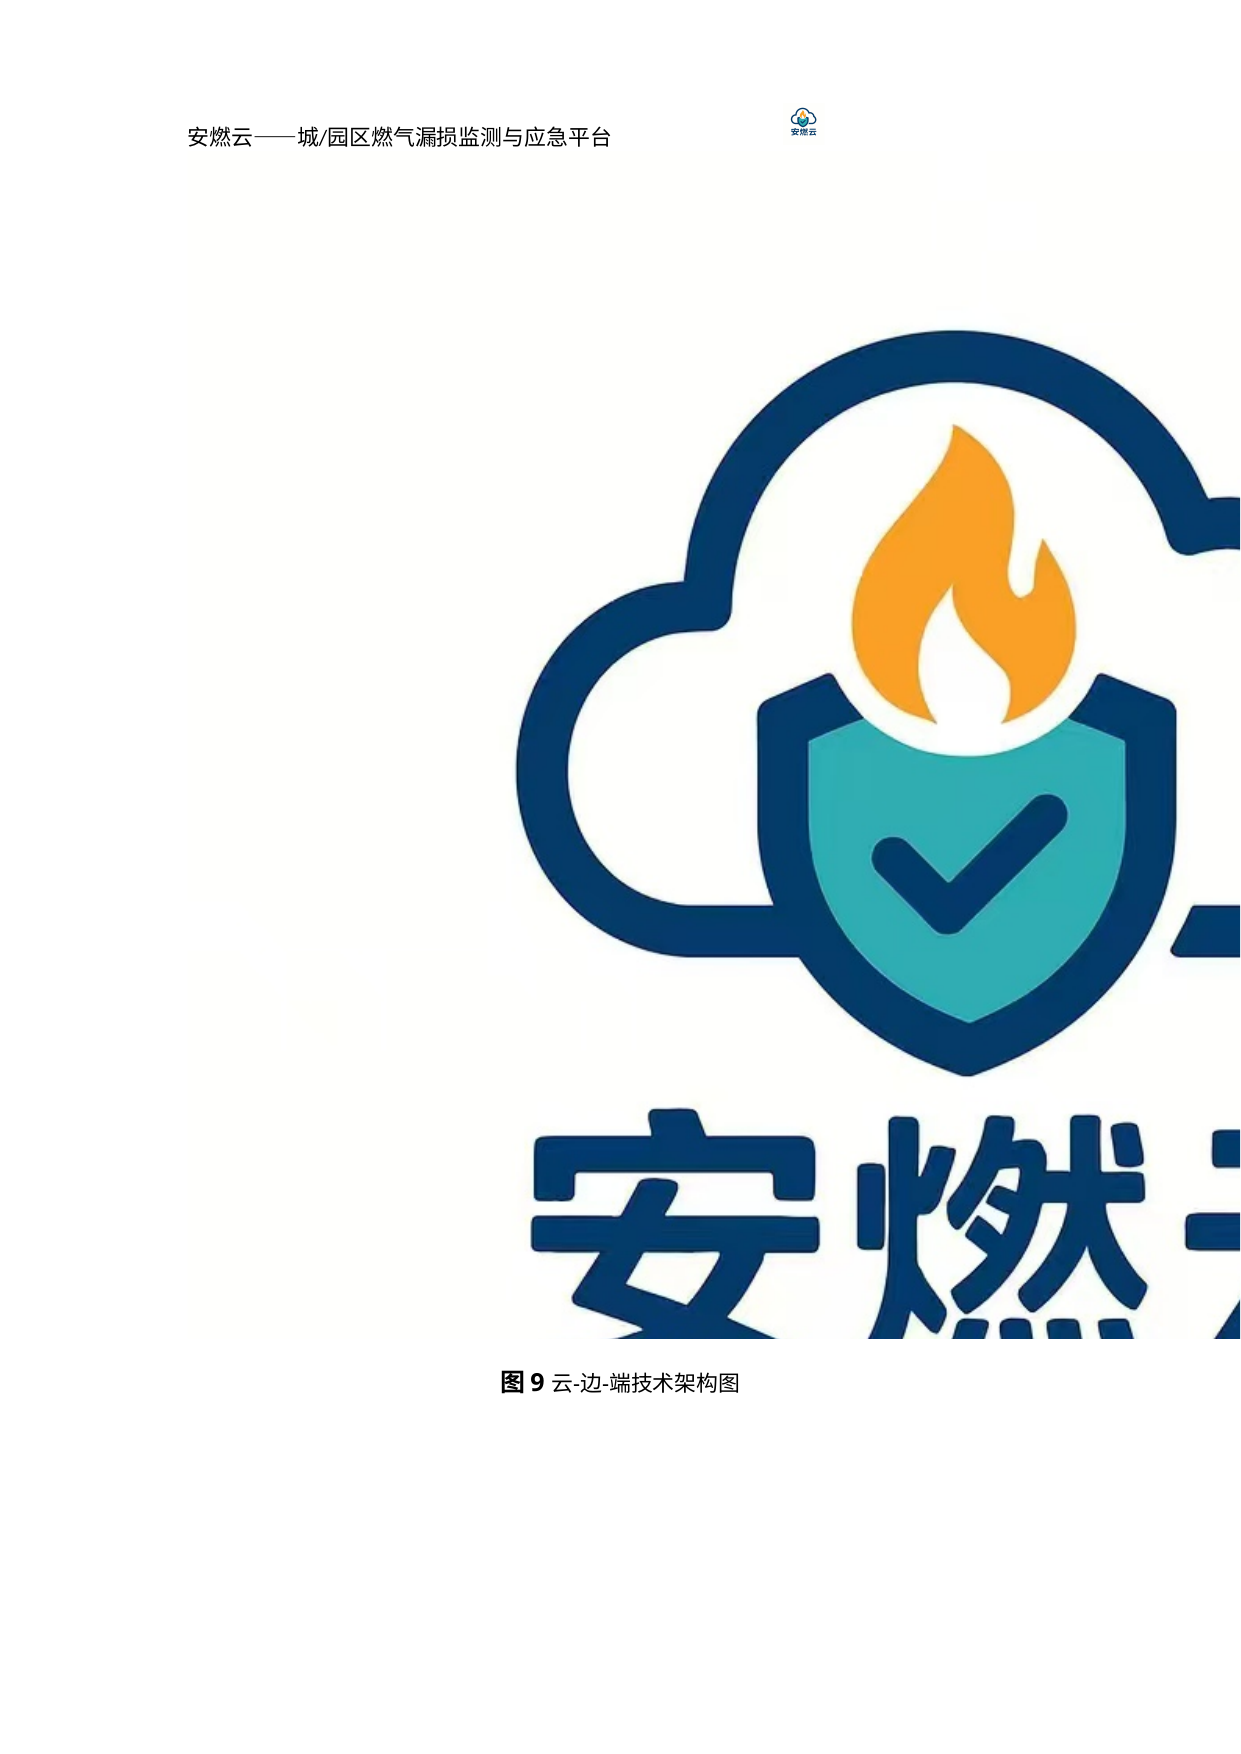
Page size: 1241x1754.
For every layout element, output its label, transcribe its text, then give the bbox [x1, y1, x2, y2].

text 图9 云-边-端技术架构图 [187, 1348, 1053, 1413]
picture [782, 103, 825, 145]
picture [187, 151, 1241, 1339]
